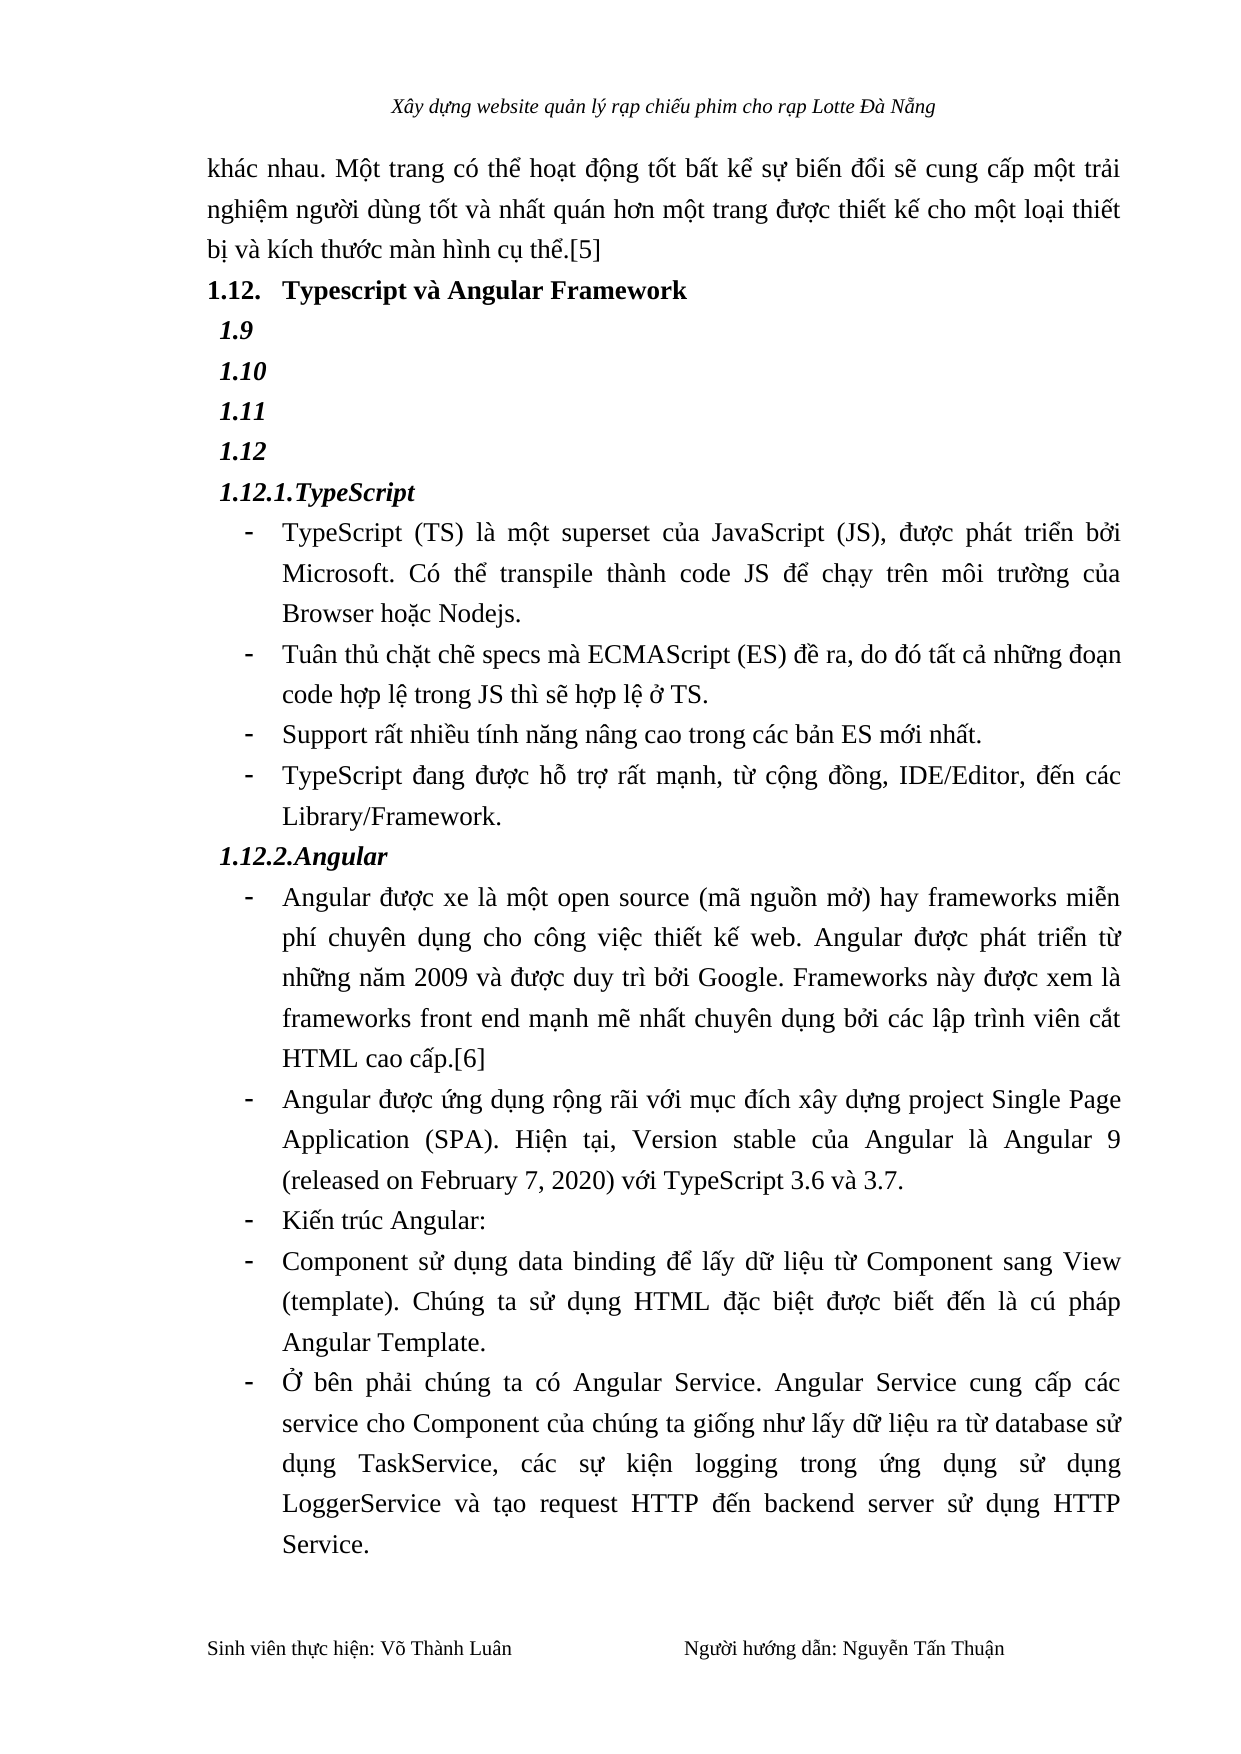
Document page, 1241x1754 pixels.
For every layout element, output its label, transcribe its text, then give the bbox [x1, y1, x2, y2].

list Ở bên phải chúng ta có Angular Service. Angular Service cung cấp các service cho Component của chúng ta giống như lấy dữ liệu ra từ database sử dụng TaskService, các sự kiện logging trong ứng dụng sử dụng LoggerService và tạo request HTTP đến backend server sử dụng HTTP Service. [244, 1366, 1122, 1559]
list TypeScript [219, 476, 1122, 507]
list TypeScript đang được hỗ trợ rất mạnh, từ cộng đồng, IDE/Editor, đến các Library/Framework. [244, 759, 1122, 831]
list Support rất nhiều tính năng nâng cao trong các bản ES mới nhất. [244, 719, 1122, 750]
text Typescript và Angular Framework [207, 274, 1122, 305]
list Tuân thủ chặt chẽ specs mà ECMAScript (ES) đề ra, do đó tất cả những đoạn code hợp lệ trong JS thì sẽ hợp lệ ở TS. [244, 638, 1122, 709]
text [207, 153, 1122, 264]
list Component sử dụng data binding để lấy dữ liệu từ Component sang View (template). Chúng ta sử dụng HTML đặc biệt được biết đến là cú pháp Angular Template. [244, 1245, 1122, 1357]
list Angular được ứng dụng rộng rãi với mục đích xây dựng project Single Page Application (SPA). Hiện tại, Version stable của Angular là Angular 9 (released on February 7, 2020) với TypeScript 3.6 và 3.7. [244, 1083, 1122, 1195]
list Angular được xe là một open source (mã nguồn mở) hay frameworks miễn phí chuyên dụng cho công việc thiết kế web. Angular được phát triển từ những năm 2009 và được duy trì bởi Google. Frameworks này được xem là frameworks front end mạnh mẽ nhất chuyên dụng bởi các lập trình viên cắt HTML cao cấp.[6] [244, 881, 1122, 1073]
list TypeScript (TS) là một superset của JavaScript (JS), được phát triển bởi Microsoft. Có thể transpile thành code JS để chạy trên môi trường của Browser hoặc Nodejs. [244, 516, 1122, 628]
list Kiến trúc Angular: [244, 1204, 1122, 1235]
list Angular [219, 840, 1122, 871]
